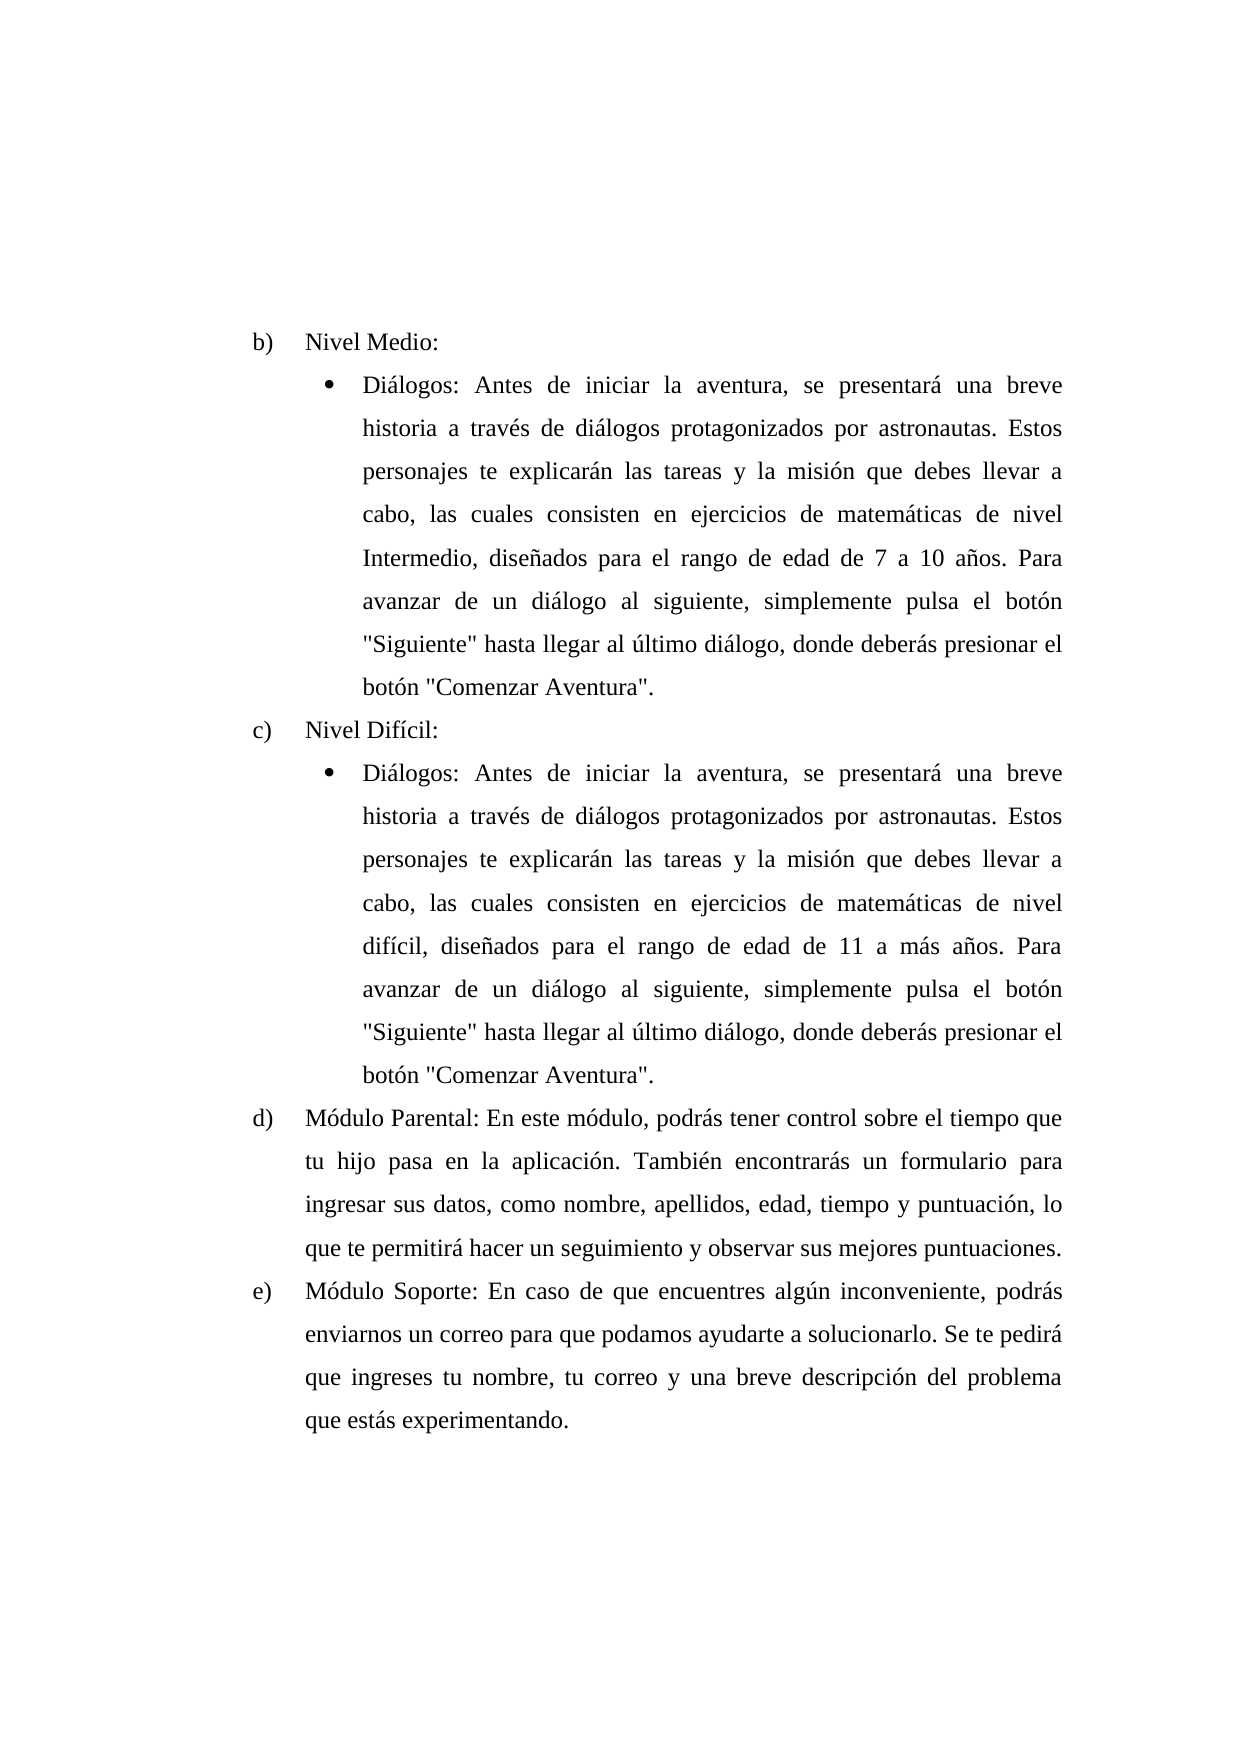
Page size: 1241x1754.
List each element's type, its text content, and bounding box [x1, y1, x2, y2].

list Módulo Parental: En este módulo, podrás tener control sobre el tiempo que tu hijo pasa en la aplicación. También encontrarás un formulario para ingresar sus datos, como nombre, apellidos, edad, tiempo y puntuación, lo que te permitirá hacer un seguimiento y observar sus mejores puntuaciones. [252, 1103, 1063, 1261]
list Módulo Soporte: En caso de que encuentres algún inconveniente, podrás enviarnos un correo para que podamos ayudarte a solucionarlo. Se te pedirá que ingreses tu nombre, tu correo y una breve descripción del problema que estás experimentando. [252, 1276, 1063, 1434]
list Diálogos: Antes de iniciar la aventura, se presentará una breve historia a través de diálogos protagonizados por astronautas. Estos personajes te explicarán las tareas y la misión que debes llevar a cabo, las cuales consisten en ejercicios de matemáticas de nivel Intermedio, diseñados para el rango de edad de 7 a 10 años. Para avanzar de un diálogo al siguiente, simplemente pulsa el botón "Siguiente" hasta llegar al último diálogo, donde deberás presionar el botón "Comenzar Aventura". [325, 370, 1063, 701]
list Nivel Medio: [252, 327, 1063, 356]
list Diálogos: Antes de iniciar la aventura, se presentará una breve historia a través de diálogos protagonizados por astronautas. Estos personajes te explicarán las tareas y la misión que debes llevar a cabo, las cuales consisten en ejercicios de matemáticas de nivel difícil, diseñados para el rango de edad de 11 a más años. Para avanzar de un diálogo al siguiente, simplemente pulsa el botón "Siguiente" hasta llegar al último diálogo, donde deberás presionar el botón "Comenzar Aventura". [325, 758, 1063, 1089]
list Nivel Difícil: [252, 715, 1063, 744]
